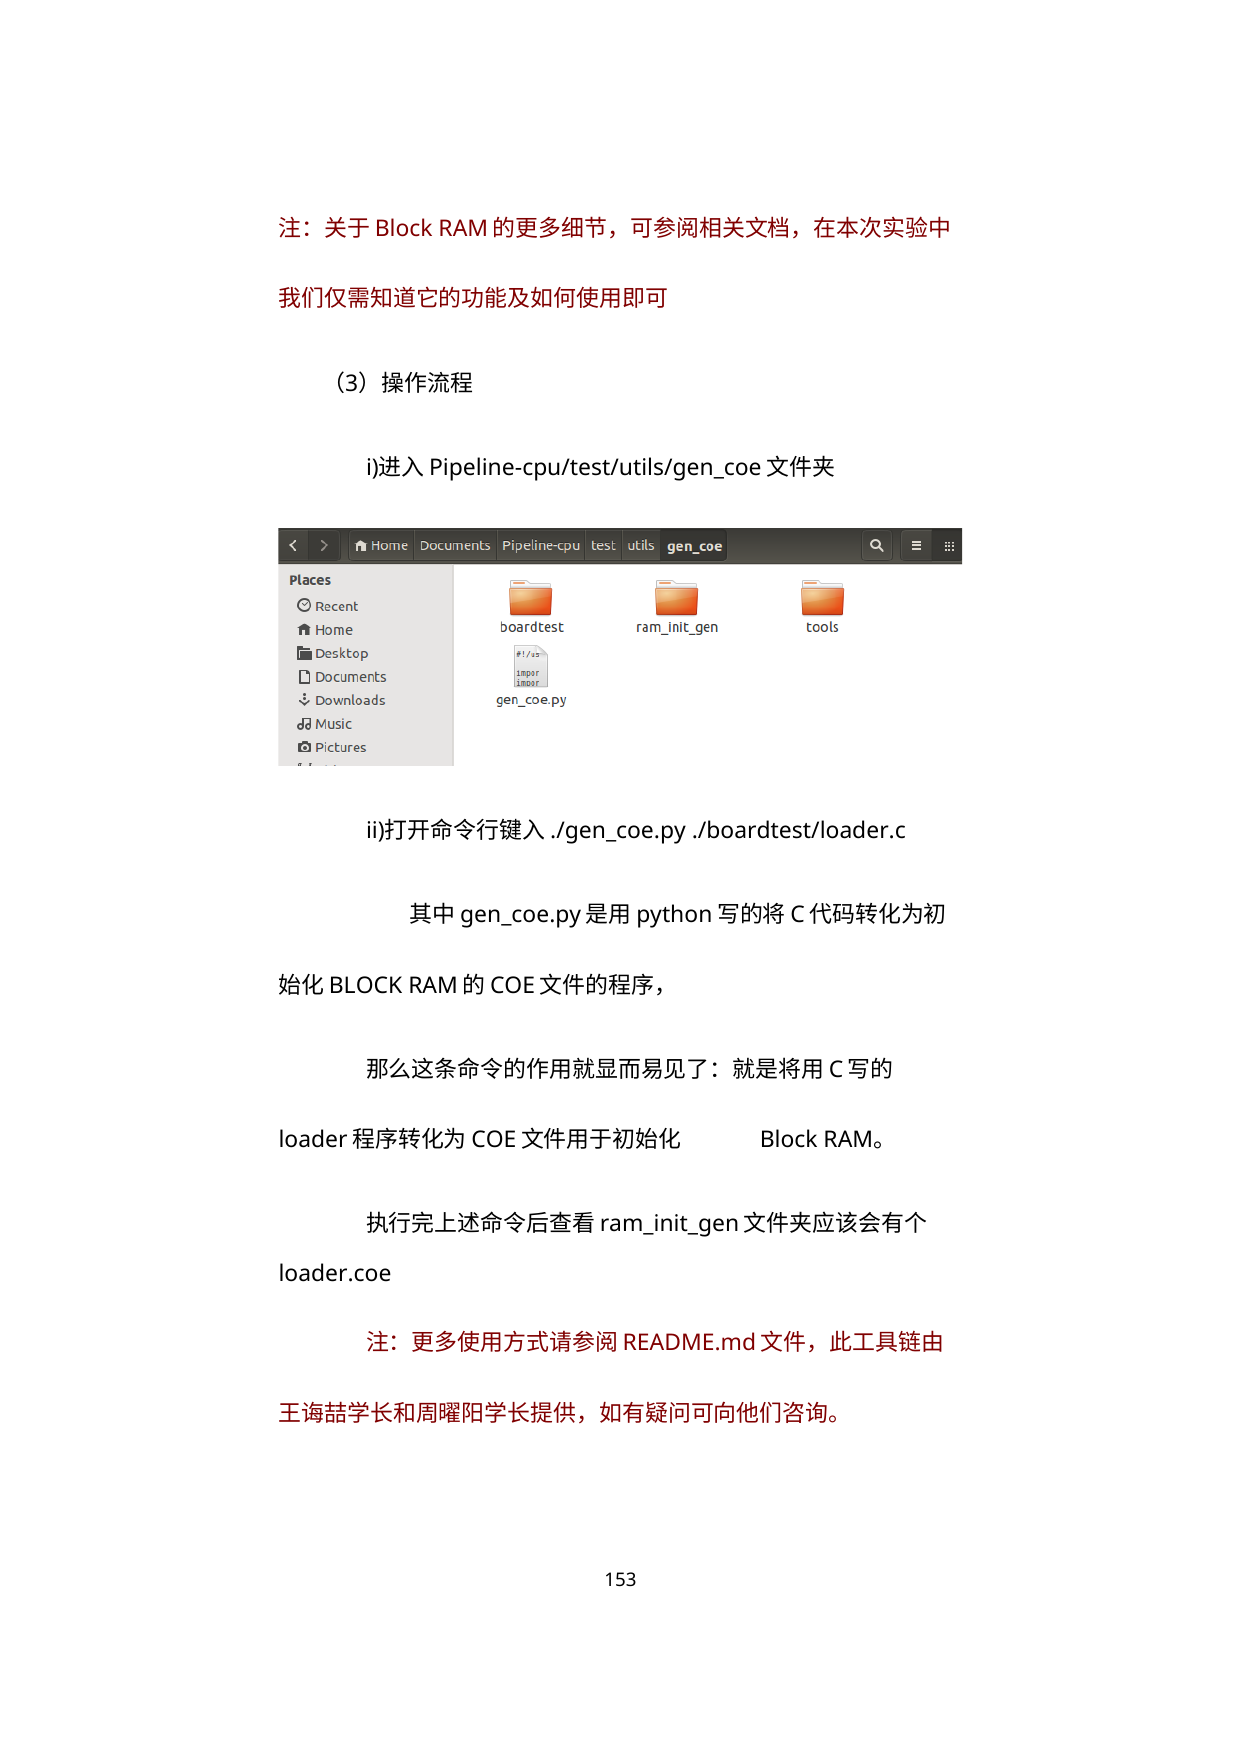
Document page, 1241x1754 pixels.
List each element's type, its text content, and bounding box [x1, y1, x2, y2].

text 注：关于Block RAM的更多细节，可参阅相关文档，在本次实验中我们仅需知道它的功能及如何使用即可 [278, 194, 962, 329]
picture [278, 528, 963, 766]
text 那么这条命令的作用就显而易见了：就是将用C写的loader程序转化为COE文件用于初始化 Block RAM。 [278, 1035, 962, 1170]
text 执行完上述命令后查看ram_init_gen文件夹应该会有个loader.coe [278, 1189, 962, 1289]
text ii)打开命令行键入 ./gen_coe.py ./boardtest/loader.c [278, 796, 962, 861]
text 其中gen_coe.py是用python写的将C代码转化为初始化BLOCK RAM的COE文件的程序， [278, 881, 962, 1016]
text i)进入Pipeline-cpu/test/utils/gen_coe文件夹 [278, 433, 962, 498]
text 注：更多使用方式请参阅README.md文件，此工具链由王诲喆学长和周曜阳学长提供，如有疑问可向他们咨询。 [278, 1308, 962, 1443]
text （3）操作流程 [278, 348, 962, 413]
